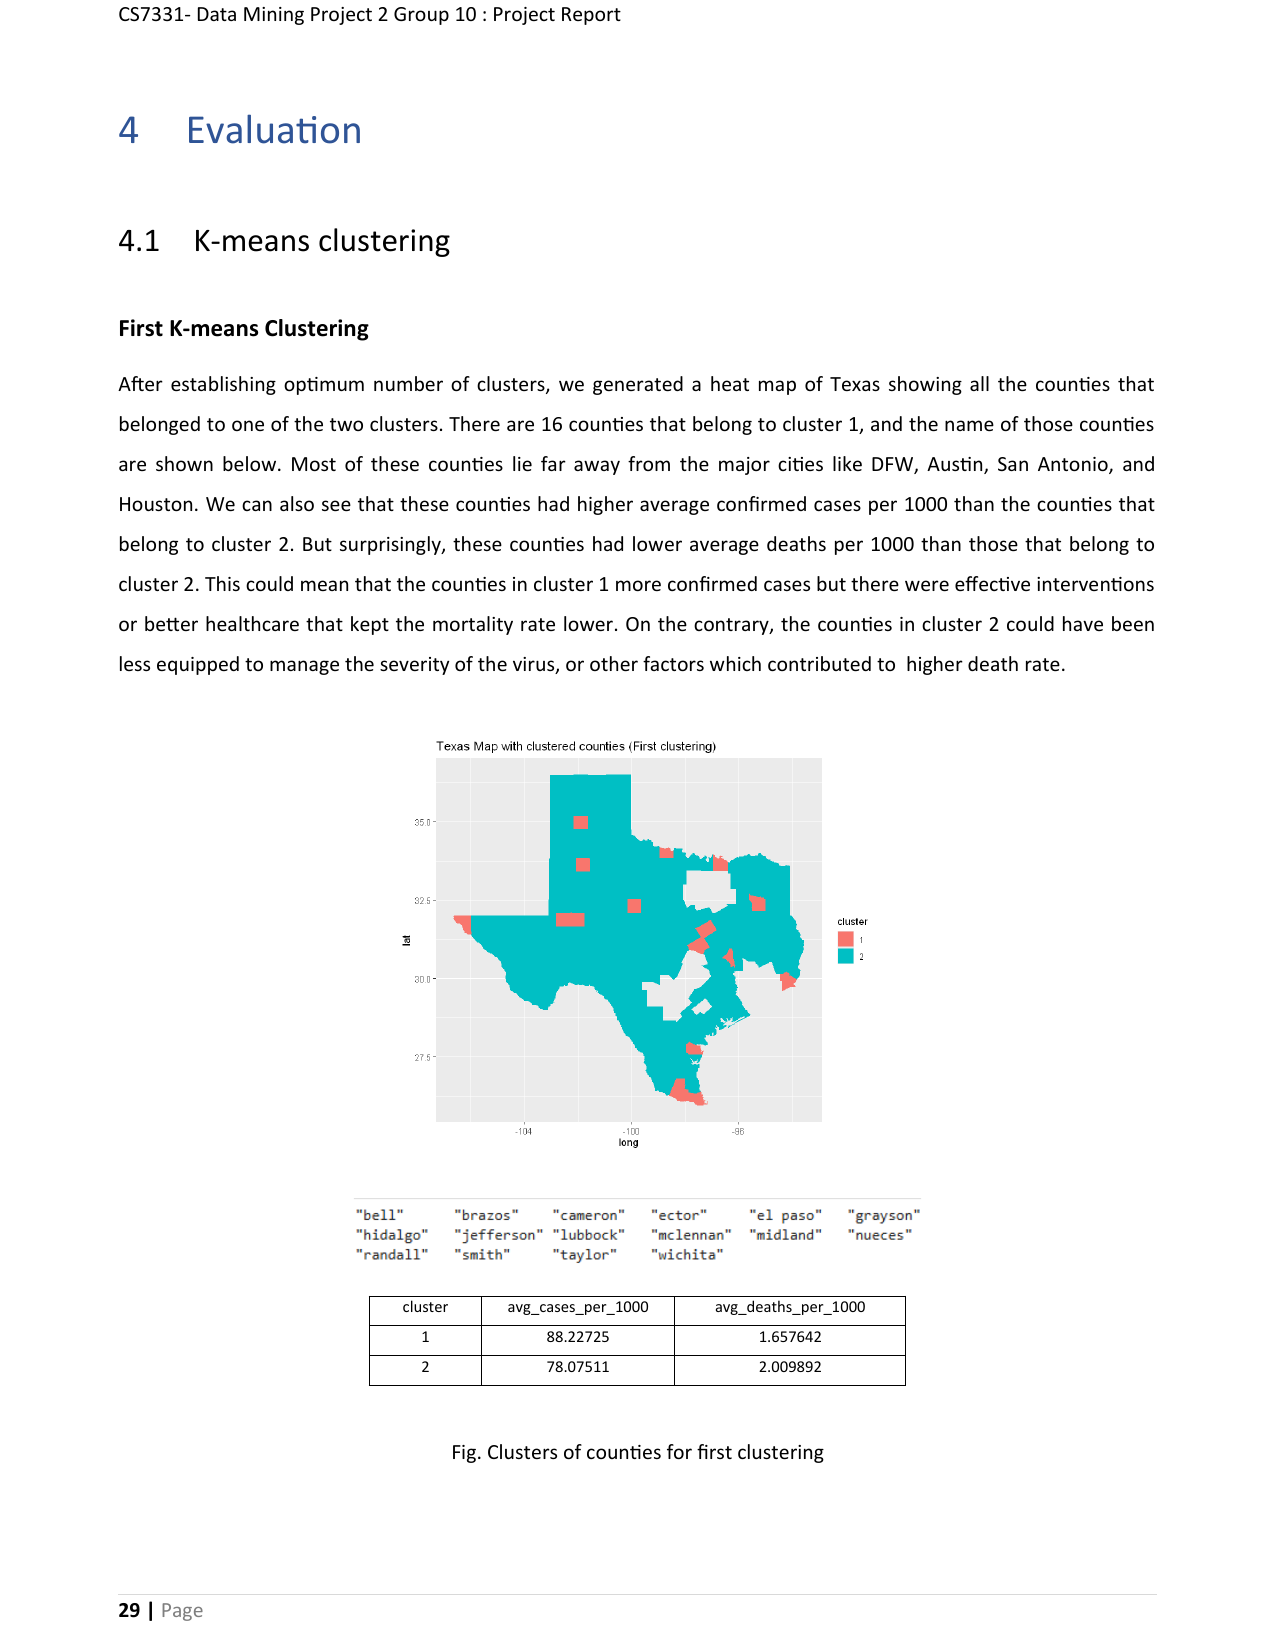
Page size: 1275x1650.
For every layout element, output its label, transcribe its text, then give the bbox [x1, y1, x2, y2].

text Fig. Clusters of counties for first clustering [118, 1438, 1157, 1465]
picture [353, 1198, 922, 1270]
table_header avg_deaths_per_1000 [675, 1297, 905, 1325]
table_cell 2 [370, 1356, 481, 1384]
picture [396, 702, 879, 1186]
subtitle Evaluation [118, 103, 1157, 154]
table_header avg_cases_per_1000 [482, 1297, 674, 1325]
table_cell 2.009892 [675, 1356, 905, 1384]
table_header cluster [370, 1297, 481, 1325]
table_cell 88.22725 [482, 1326, 674, 1355]
table_cell 1 [370, 1326, 481, 1355]
text First K-means Clustering [118, 312, 1157, 343]
subtitle K-means clustering [118, 219, 1157, 260]
text After establishing optimum number of clusters, we generated a heat map of Texas showing all the counties that belonged to one of the two clusters. There are 16 counties that belong to cluster 1, and the name of those counties are shown below. Most of these counties lie far away from the major cities like DFW, Austin, San Antonio, and Houston. We can also see that these counties had higher average confirmed cases per 1000 than the counties that belong to cluster 2. But surprisingly, these counties had lower average deaths per 1000 than those that belong to cluster 2. This could mean that the counties in cluster 1 more confirmed cases but there were effective interventions or better healthcare that kept the mortality rate lower. On the contrary, the counties in cluster 2 could have been less equipped to manage the severity of the virus, or other factors which contributed to higher death rate. [118, 370, 1157, 677]
table_cell 78.07511 [482, 1356, 674, 1384]
table_cell 1.657642 [675, 1326, 905, 1355]
